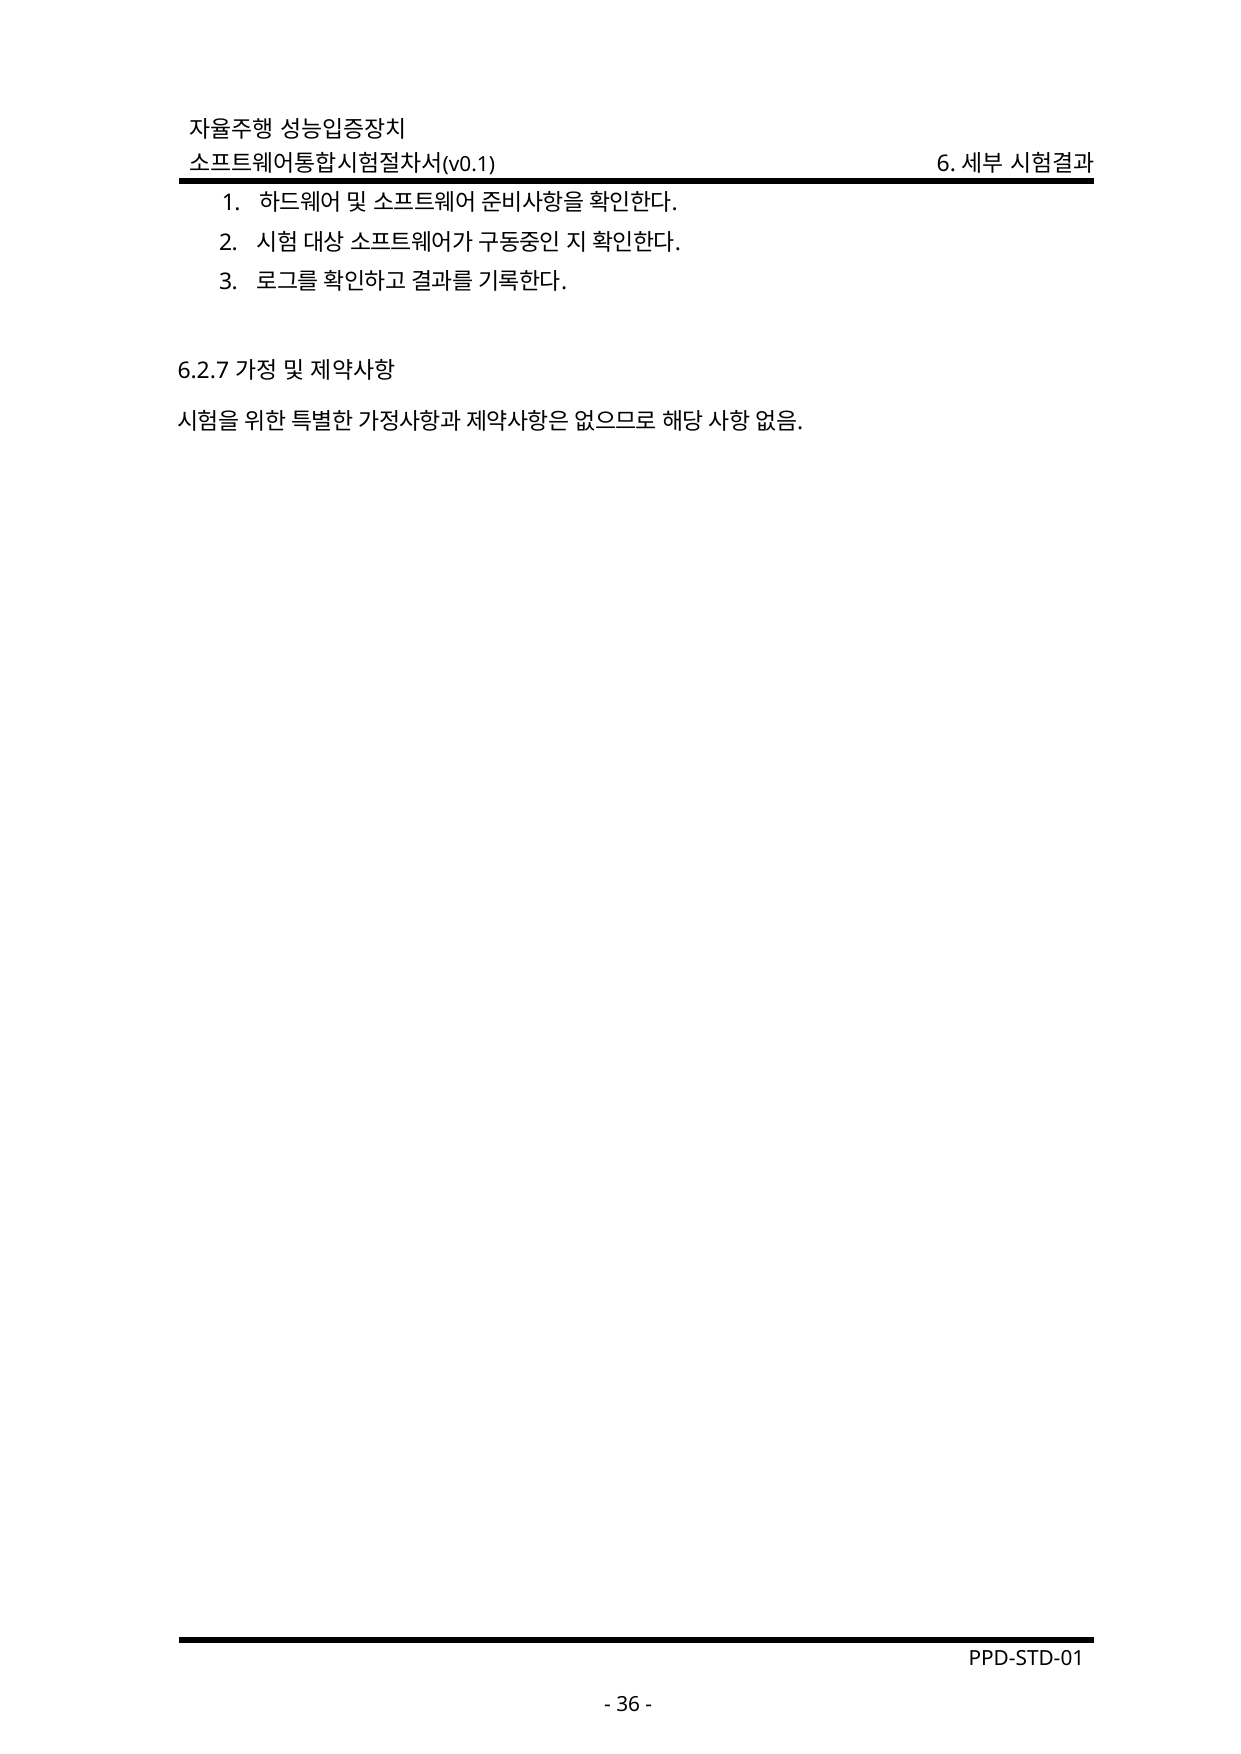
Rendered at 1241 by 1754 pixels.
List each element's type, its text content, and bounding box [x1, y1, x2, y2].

text 가정 및 제약사항 [177, 352, 1092, 385]
text 시험을 위한 특별한 가정사항과 제약사항은 없으므로 해당 사항 없음. [177, 403, 1092, 436]
list 하드웨어 및 소프트웨어 준비사항을 확인한다. [222, 184, 1092, 217]
text 로그를 확인하고 결과를 기록한다. [219, 263, 1092, 297]
text 시험 대상 소프트웨어가 구동중인 지 확인한다. [219, 224, 1092, 257]
